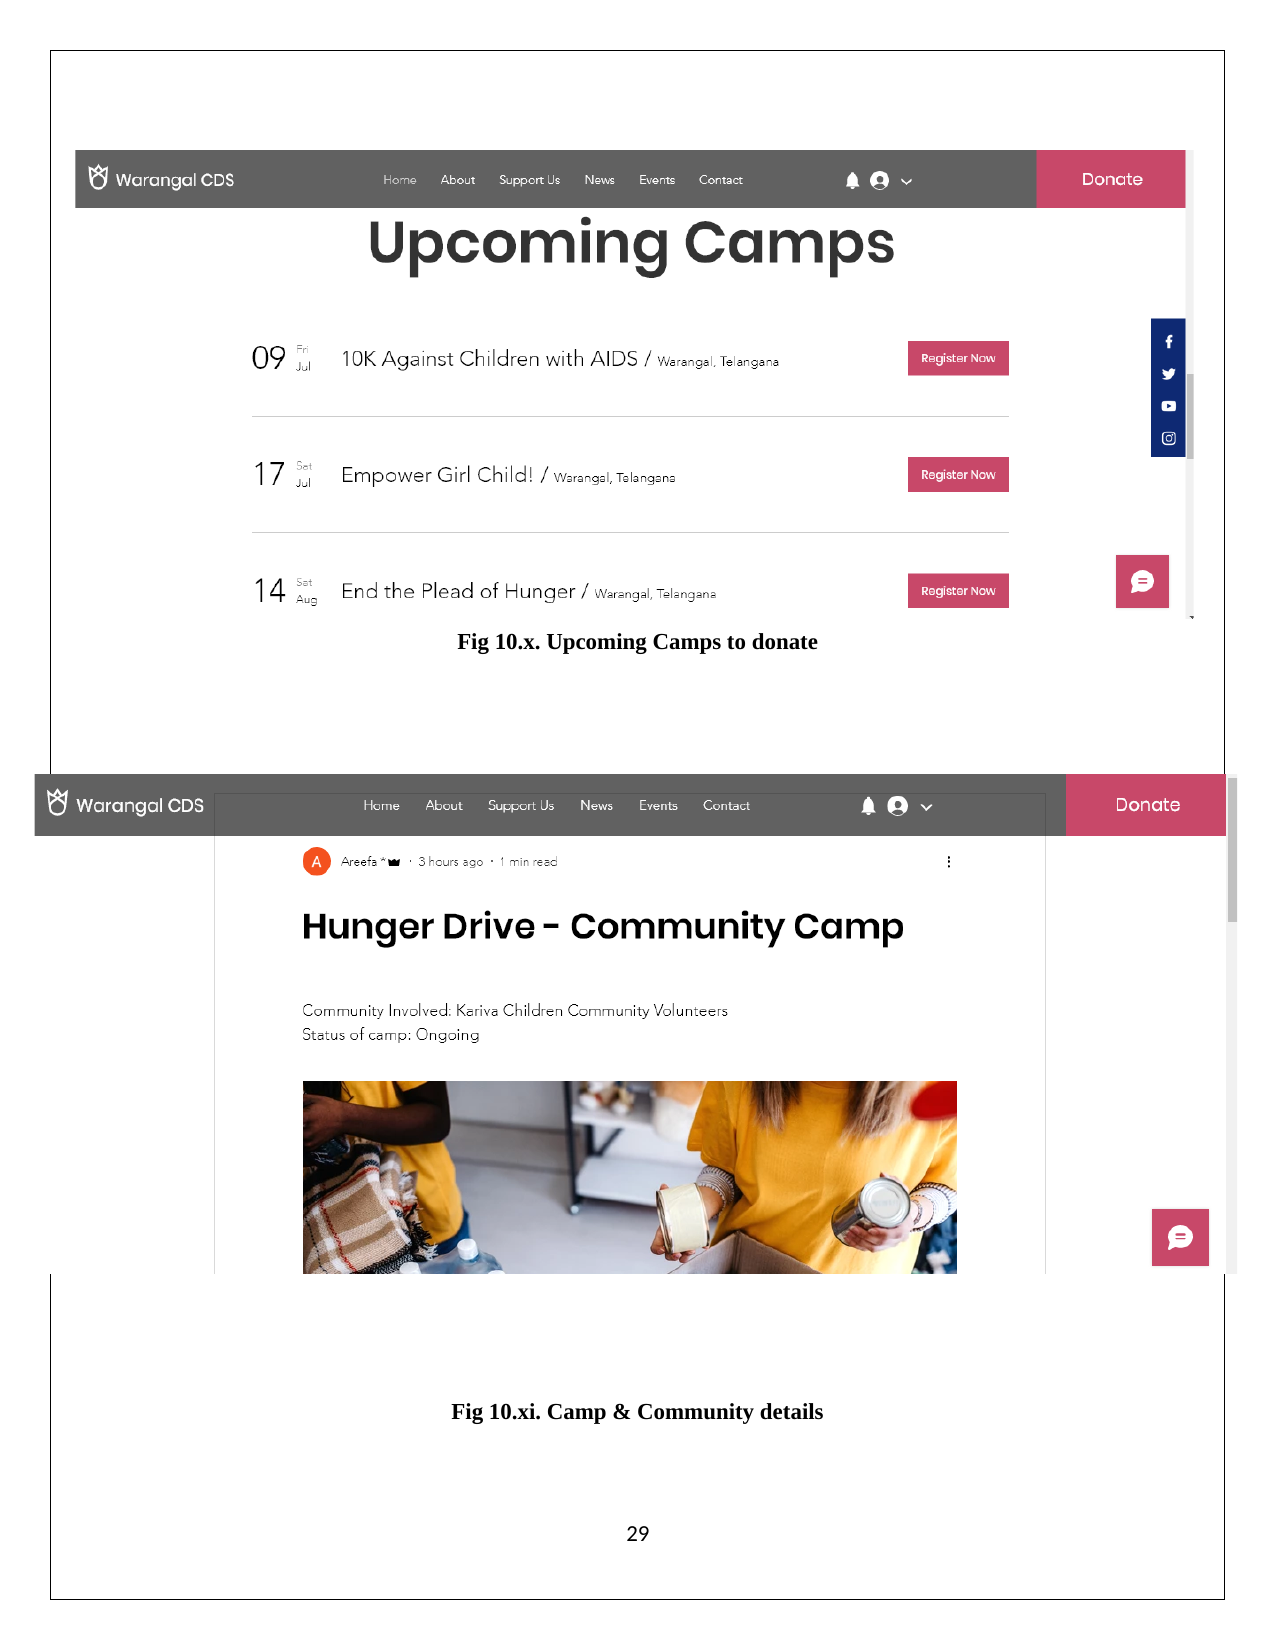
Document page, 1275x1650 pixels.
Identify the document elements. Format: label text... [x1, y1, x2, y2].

picture [75, 150, 1195, 619]
text Fig 10.x. Upcoming Camps to donate [150, 619, 1125, 654]
text Fig 10.xi. Camp & Community details [150, 1398, 1125, 1424]
picture [34, 774, 1236, 1274]
